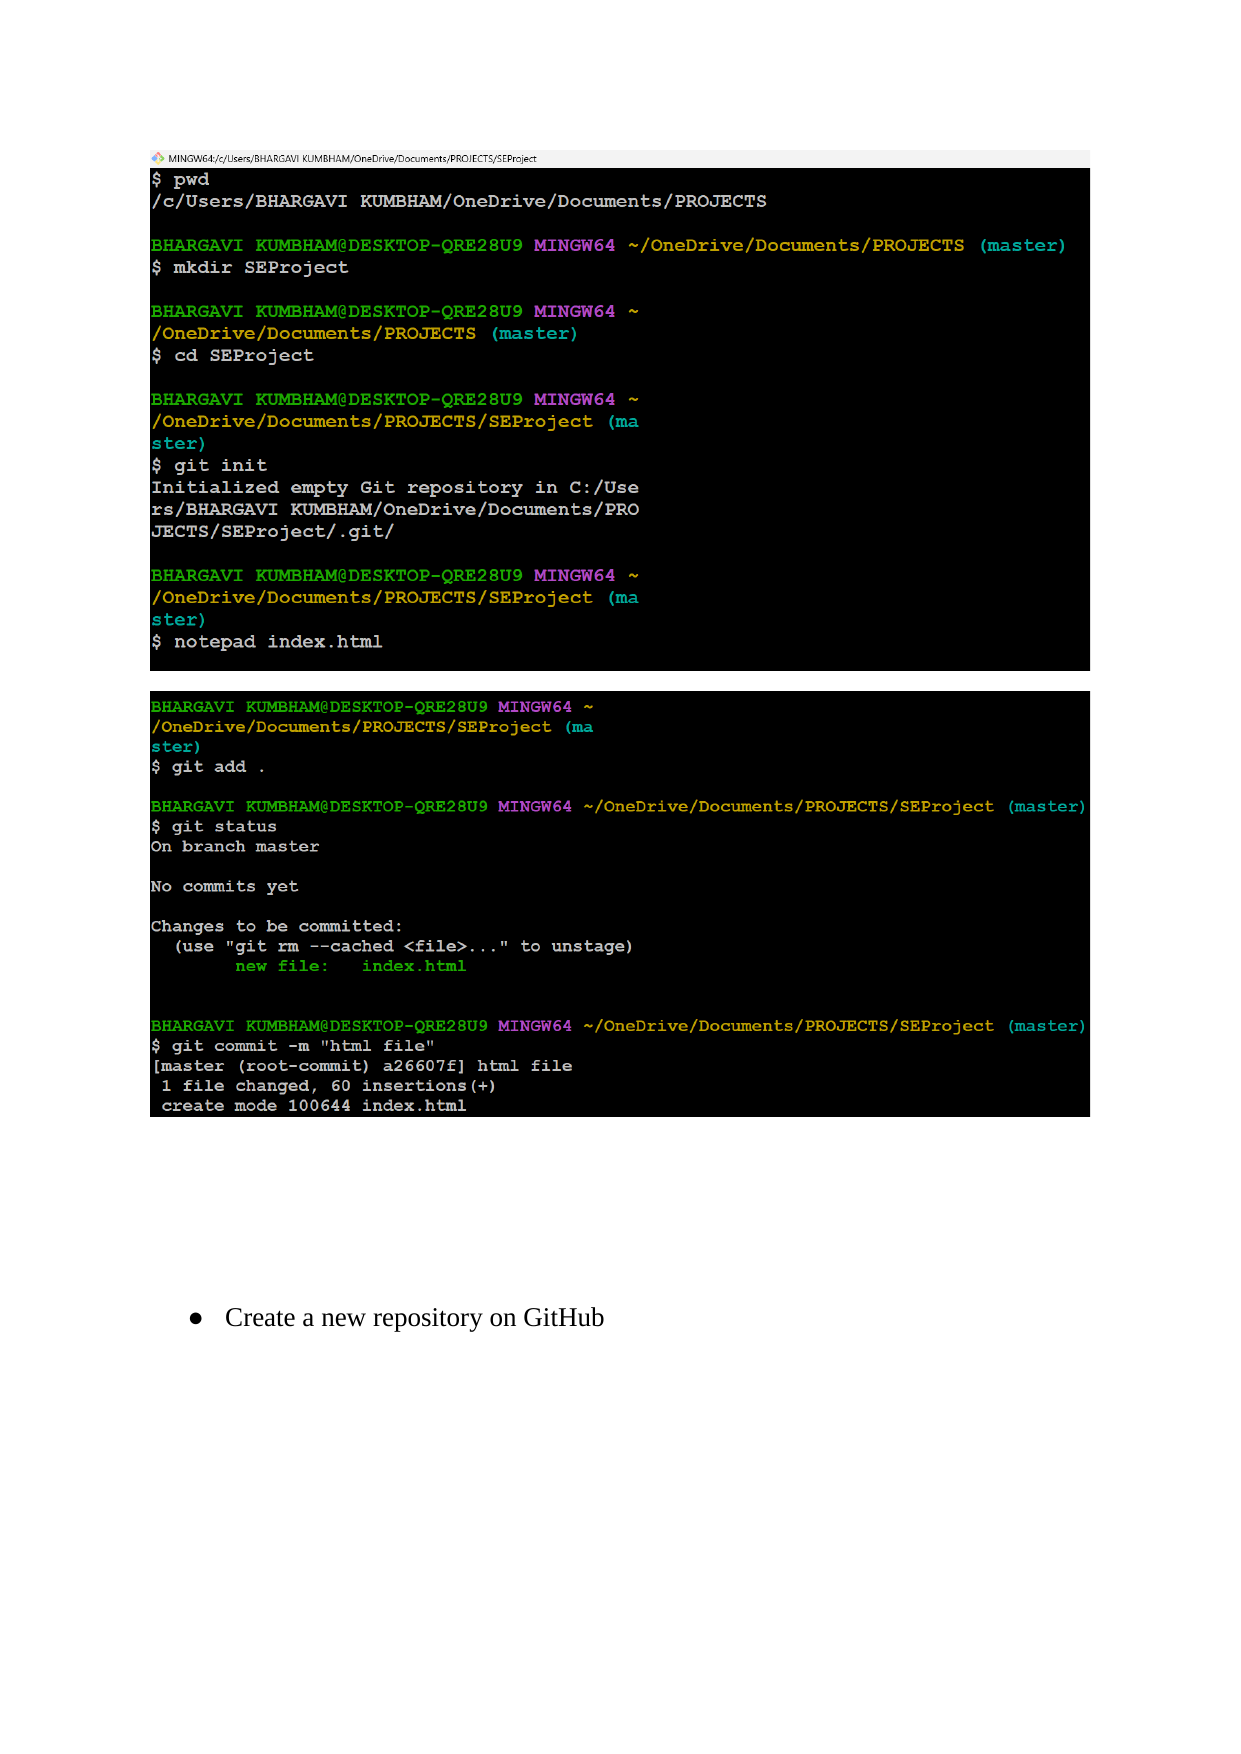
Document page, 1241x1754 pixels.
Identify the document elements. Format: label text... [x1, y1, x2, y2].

picture [150, 691, 1091, 1117]
list Create a new repository on GitHub [187, 1301, 1090, 1332]
picture [150, 150, 1091, 671]
